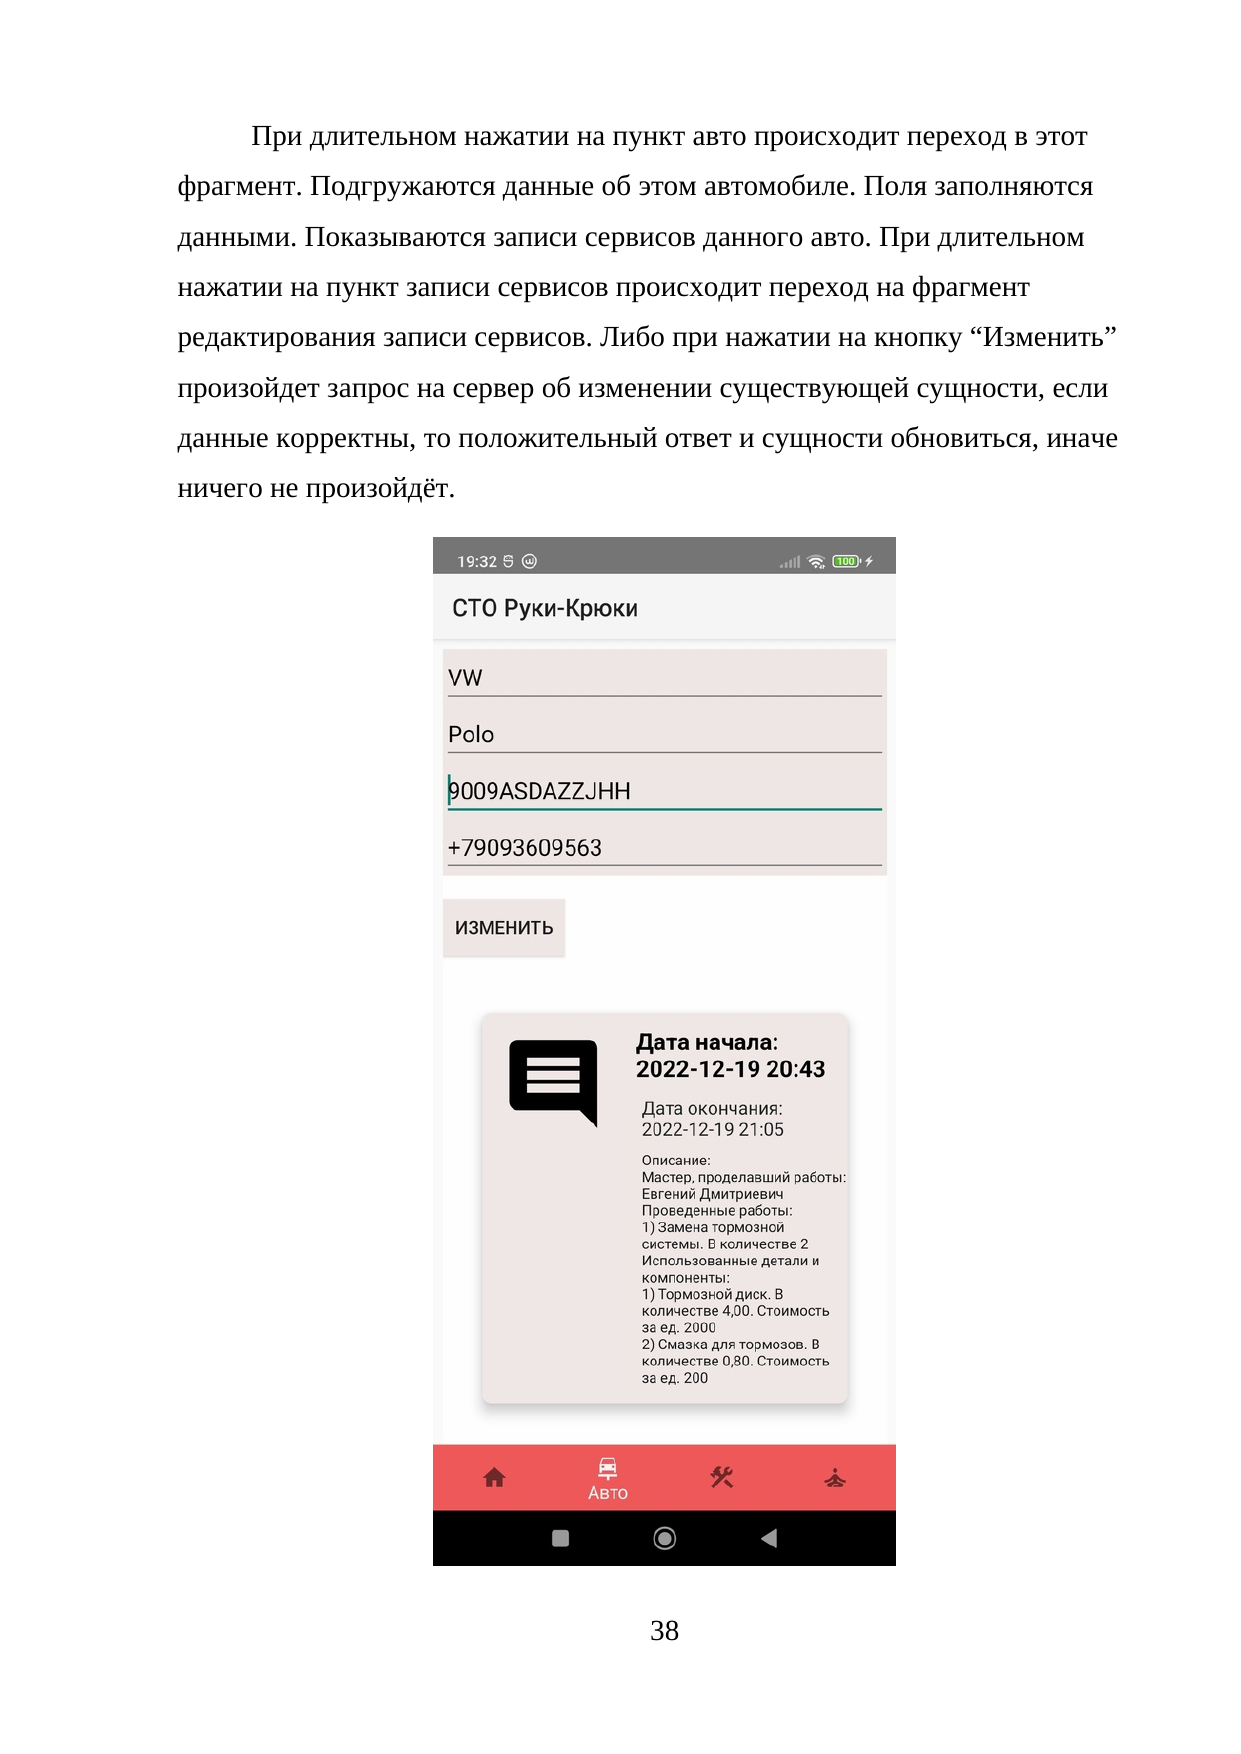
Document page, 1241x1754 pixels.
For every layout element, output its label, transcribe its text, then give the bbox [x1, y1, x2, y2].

text При длительном нажатии на пункт авто происходит переход в этот фрагмент. Подгружаются данные об этом автомобиле. Поля заполняются данными. Показываются записи сервисов данного авто. При длительном нажатии на пункт записи сервисов происходит переход на фрагмент редактирования записи сервисов. Либо при нажатии на кнопку “Изменить” произойдет запрос на сервер об изменении существующей сущности, если данные корректны, то положительный ответ и сущности обновиться, иначе ничего не произойдёт. [177, 118, 1152, 504]
picture [433, 537, 896, 1566]
